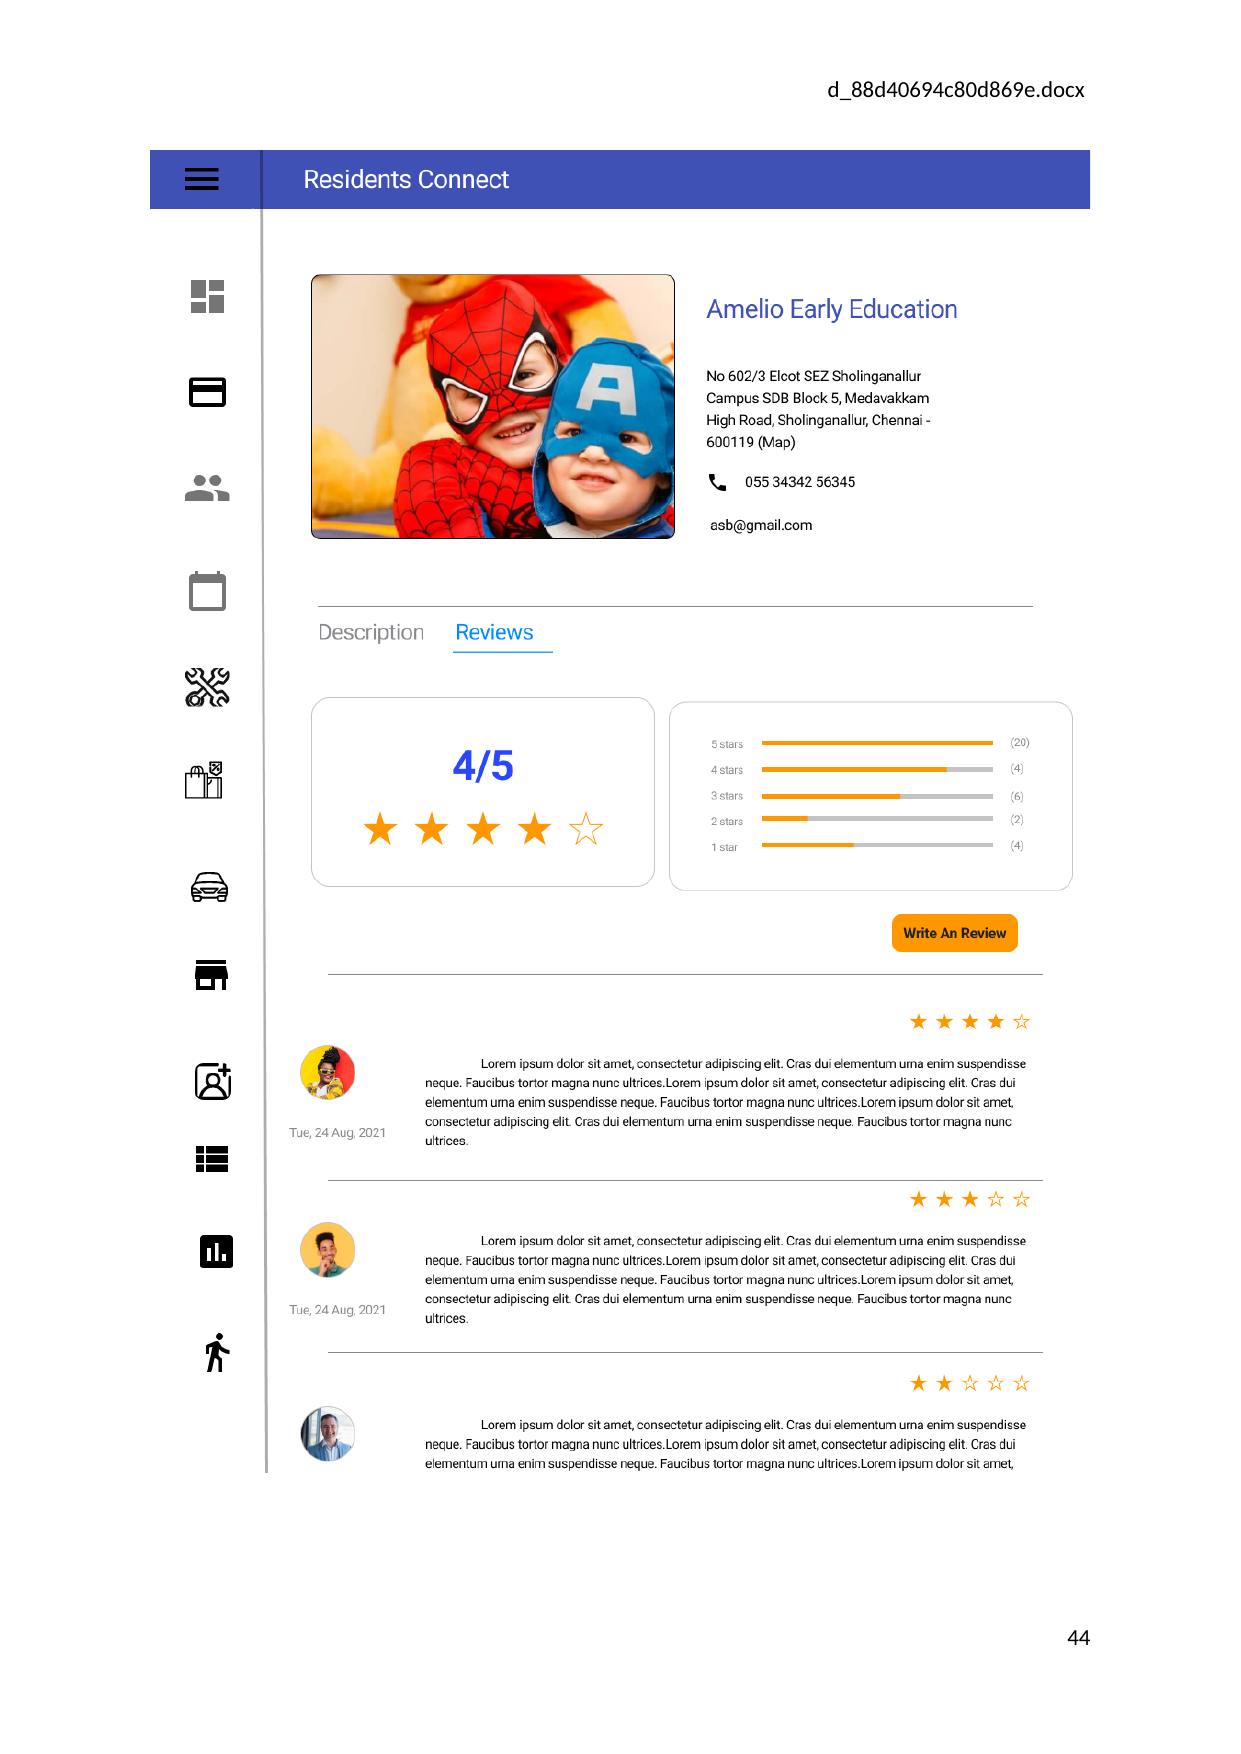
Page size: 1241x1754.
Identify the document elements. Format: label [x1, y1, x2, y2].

picture [150, 150, 1091, 1473]
